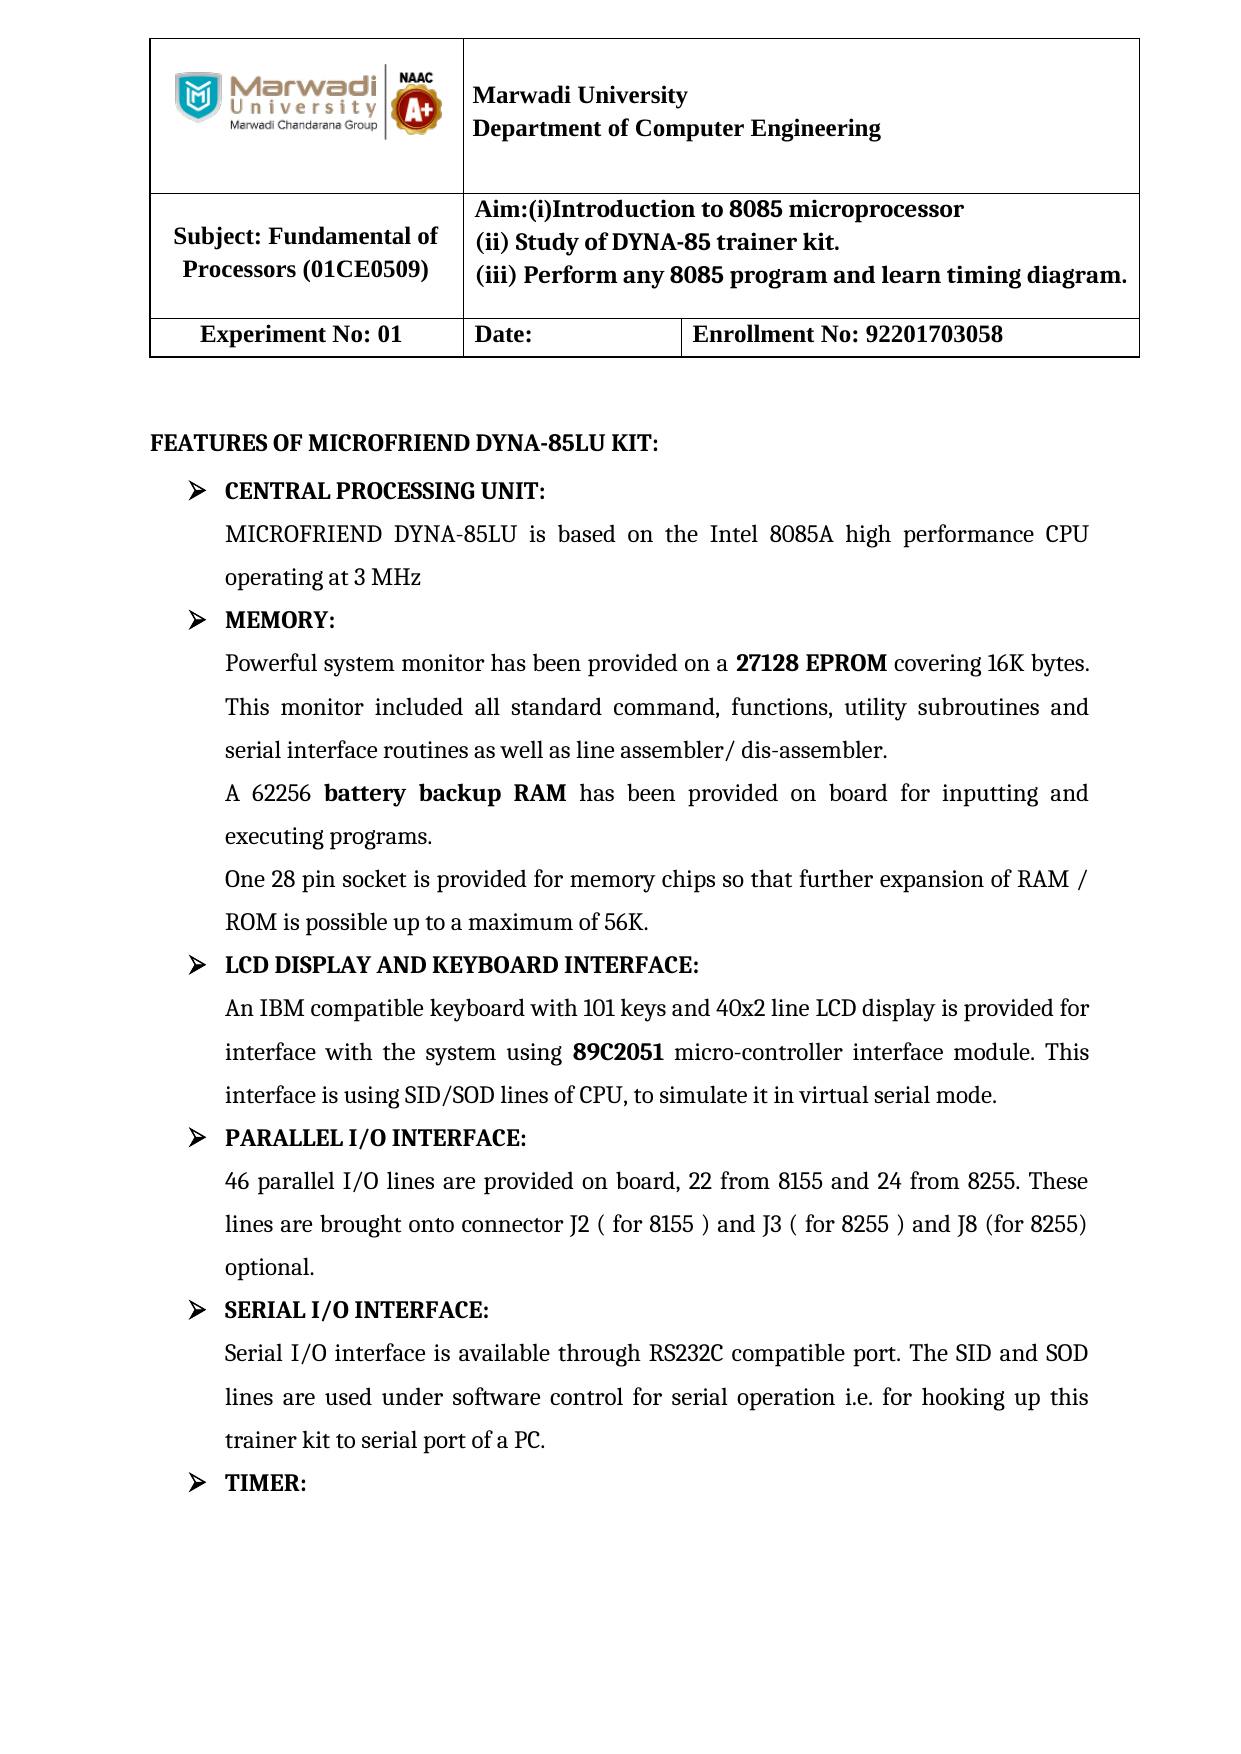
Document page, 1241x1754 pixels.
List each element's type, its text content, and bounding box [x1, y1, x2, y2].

text FEATURES OF MICROFRIEND DYNA-85LU KIT: [150, 429, 1090, 458]
list A 62256 battery backup RAM has been provided on board for inputting and executing programs. [225, 779, 1090, 851]
list One 28 pin socket is provided for memory chips so that further expansion of RAM / ROM is possible up to a maximum of 56K. [225, 865, 1090, 937]
list SERIAL I/O INTERFACE: [187, 1296, 1090, 1325]
list PARALLEL I/O INTERFACE: [187, 1124, 1090, 1152]
list CENTRAL PROCESSING UNIT: [187, 477, 1090, 506]
list MEMORY: [187, 606, 1090, 635]
list LCD DISPLAY AND KEYBOARD INTERFACE: [187, 951, 1090, 980]
list Powerful system monitor has been provided on a 27128 EPROM covering 16K bytes. This monitor included all standard command, functions, utility subroutines and serial interface routines as well as line assembler/ dis-assembler. [225, 649, 1090, 764]
list Serial I/O interface is available through RS232C compatible port. The SID and SOD lines are used under software control for serial operation i.e. for hooking up this trainer kit to serial port of a PC. [225, 1339, 1090, 1454]
list 46 parallel I/O lines are provided on board, 22 from 8155 and 24 from 8255. These lines are brought onto connector J2 ( for 8155 ) and J3 ( for 8255 ) and J8 (for 8255) optional. [225, 1167, 1090, 1282]
list TIMER: [187, 1469, 1090, 1497]
list An IBM compatible keyboard with 101 keys and 40x2 line LCD display is provided for interface with the system using 89C2051 micro-controller interface module. This interface is using SID/SOD lines of CPU, to simulate it in virtual serial mode. [225, 994, 1090, 1109]
list MICROFRIEND DYNA-85LU is based on the Intel 8085A high performance CPU operating at 3 MHz [225, 520, 1090, 592]
picture [161, 38, 451, 168]
